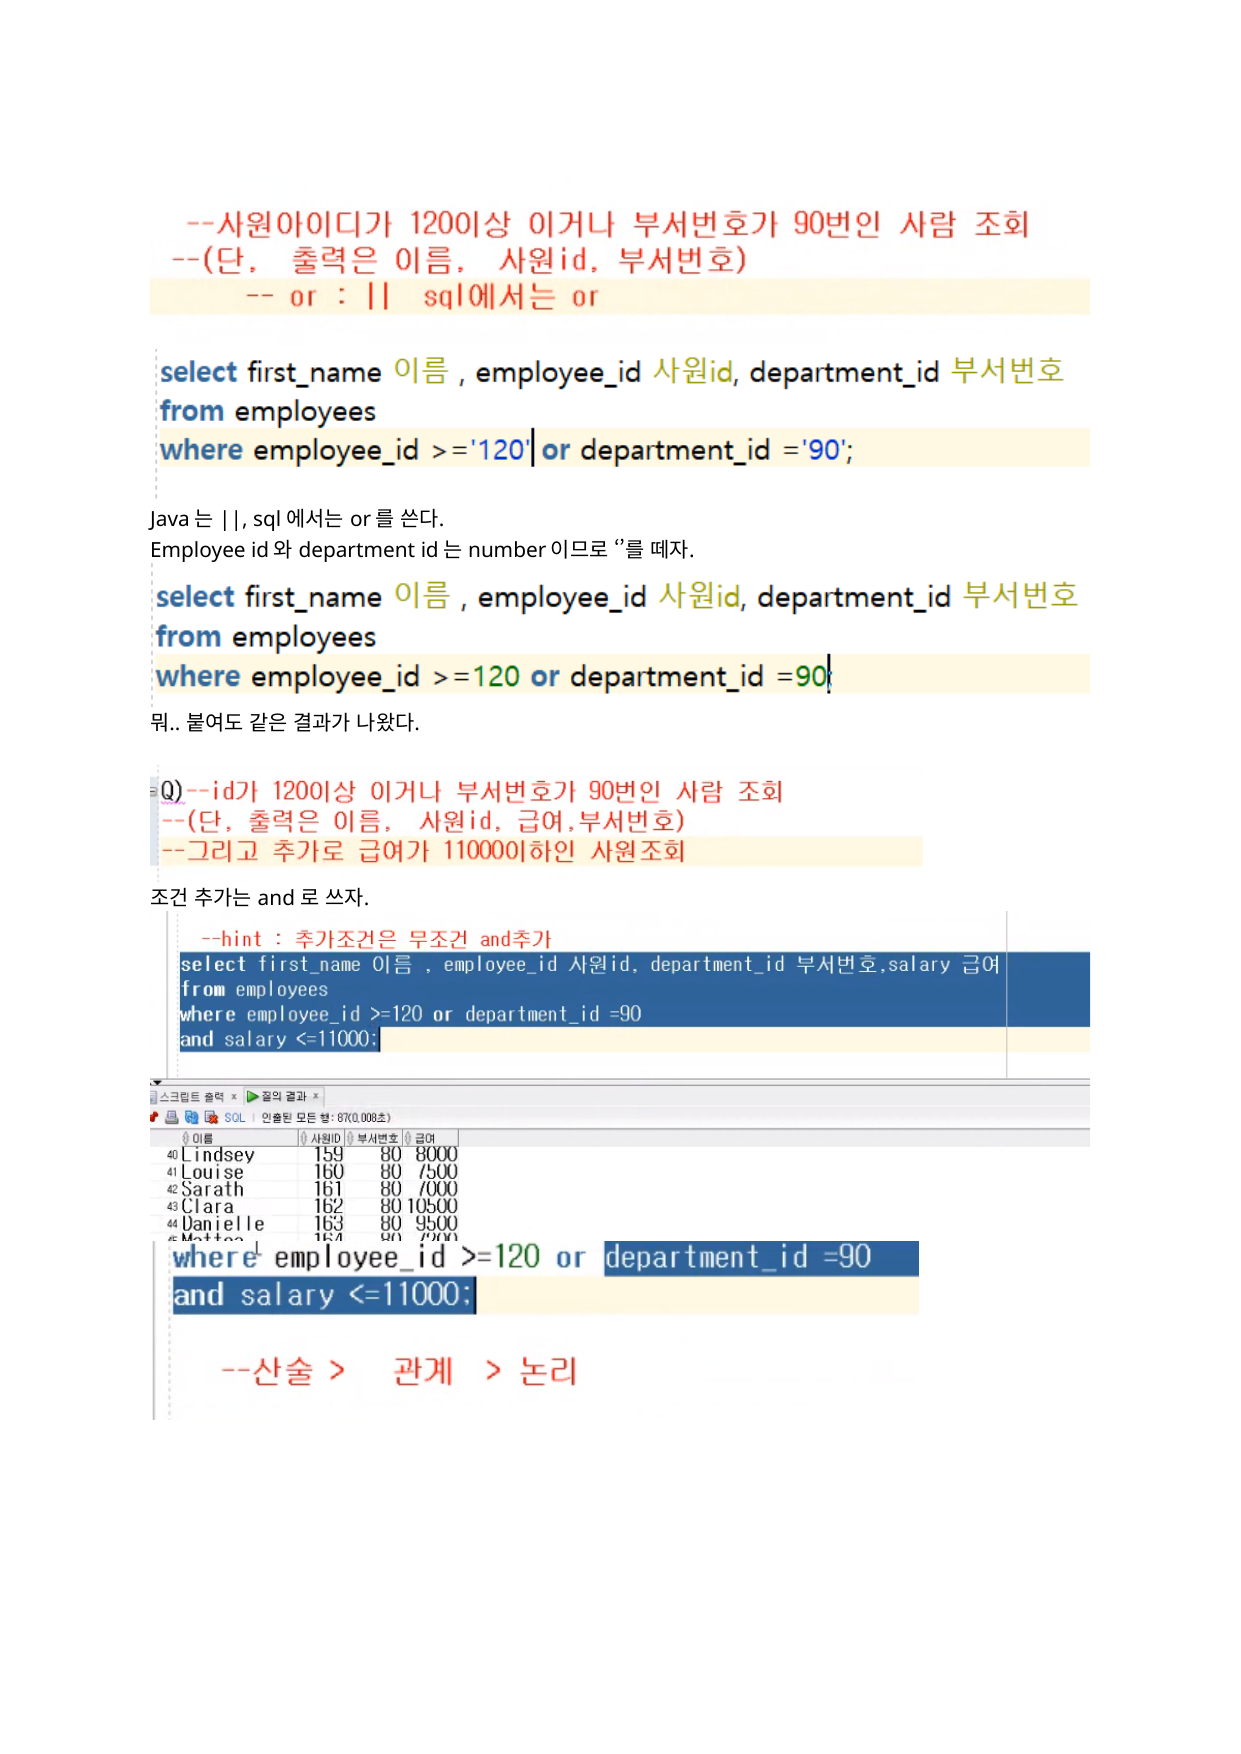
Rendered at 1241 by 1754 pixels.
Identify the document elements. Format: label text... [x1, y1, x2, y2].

text Java는 ||, sql 에서는 or를 쓴다. [150, 503, 1090, 533]
picture [150, 911, 1091, 1420]
picture [150, 177, 1091, 503]
text 뭐.. 붙여도 같은 결과가 나왔다. [150, 707, 1090, 737]
text Employee id와 department id는 number이므로 ‘’를 떼자. [150, 533, 1090, 563]
picture [150, 765, 923, 882]
text 조건 추가는 and 로 쓰자. [150, 881, 1090, 911]
picture [150, 563, 1091, 707]
